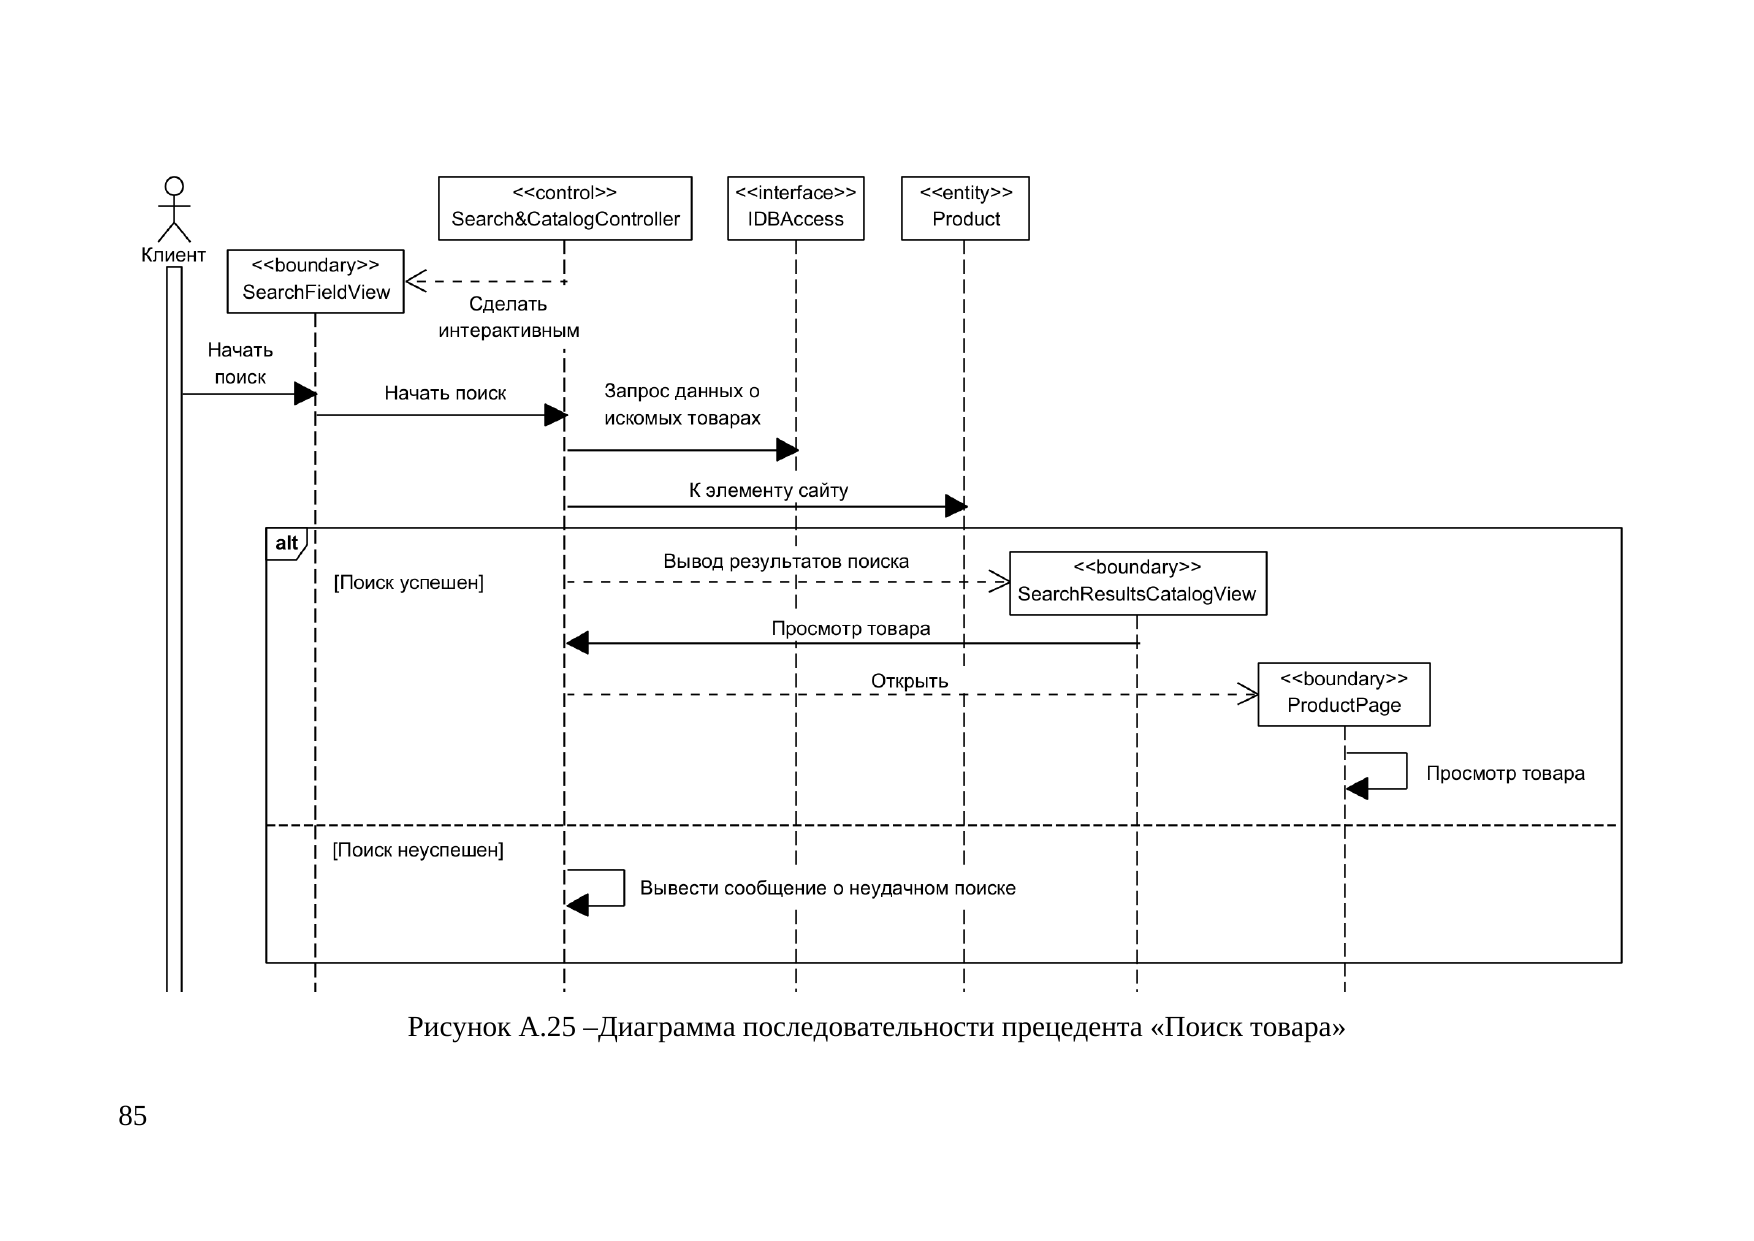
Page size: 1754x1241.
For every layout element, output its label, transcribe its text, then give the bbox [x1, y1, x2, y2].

picture [118, 147, 1637, 992]
text Рисунок А.25 –Диаграмма последовательности прецедента «Поиск товара» [118, 1009, 1636, 1042]
